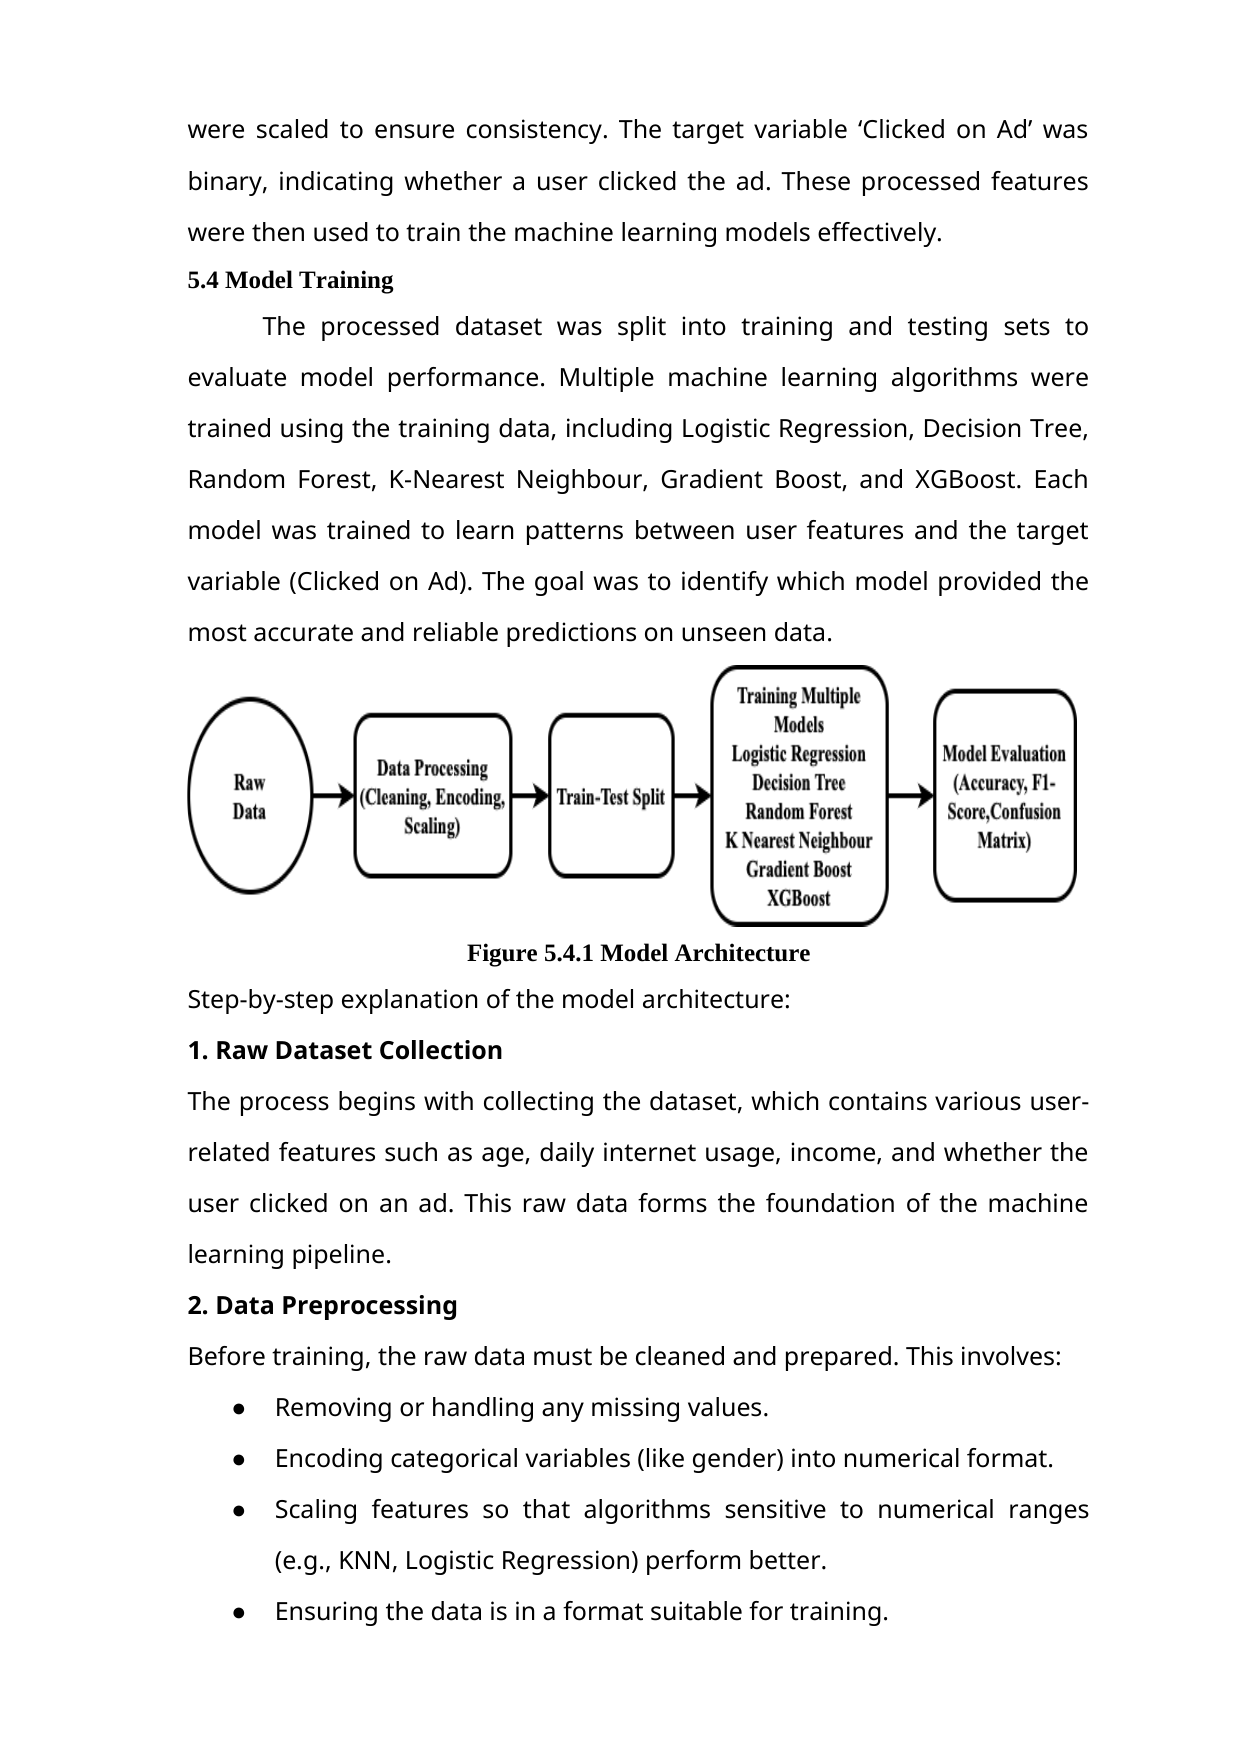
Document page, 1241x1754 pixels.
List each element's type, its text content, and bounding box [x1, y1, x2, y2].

list Scaling features so that algorithms sensitive to numerical ranges (e.g., KNN, Logistic Regression) perform better. [231, 1492, 1090, 1577]
text 5.4 Model Training [187, 265, 1090, 294]
list The process begins with collecting the dataset, which contains various user-related features such as age, daily internet usage, income, and whether the user clicked on an ad. This raw data forms the foundation of the machine learning pipeline. [187, 1084, 1090, 1271]
list Removing or handling any missing values. [231, 1390, 1090, 1424]
text The processed dataset was split into training and testing sets to evaluate model performance. Multiple machine learning algorithms were trained using the training data, including Logistic Regression, Decision Tree, Random Forest, K-Nearest Neighbour, Gradient Boost, and XGBoost. Each model was trained to learn patterns between user features and the target variable (Clicked on Ad). The goal was to identify which model provided the most accurate and reliable predictions on unseen data. [187, 308, 1090, 649]
list Ensuring the data is in a format suitable for training. [231, 1594, 1090, 1628]
list Before training, the raw data must be cleaned and prepared. This involves: [187, 1339, 1090, 1373]
list Encoding categorical variables (like gender) into numerical format. [231, 1441, 1090, 1475]
text Figure 5.4.1 Model Architecture [187, 938, 1090, 967]
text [187, 112, 1090, 248]
picture [187, 665, 1077, 927]
list Raw Dataset Collection [187, 1033, 1090, 1067]
list Data Preprocessing [187, 1288, 1090, 1322]
text Step-by-step explanation of the model architecture: [187, 982, 1090, 1016]
